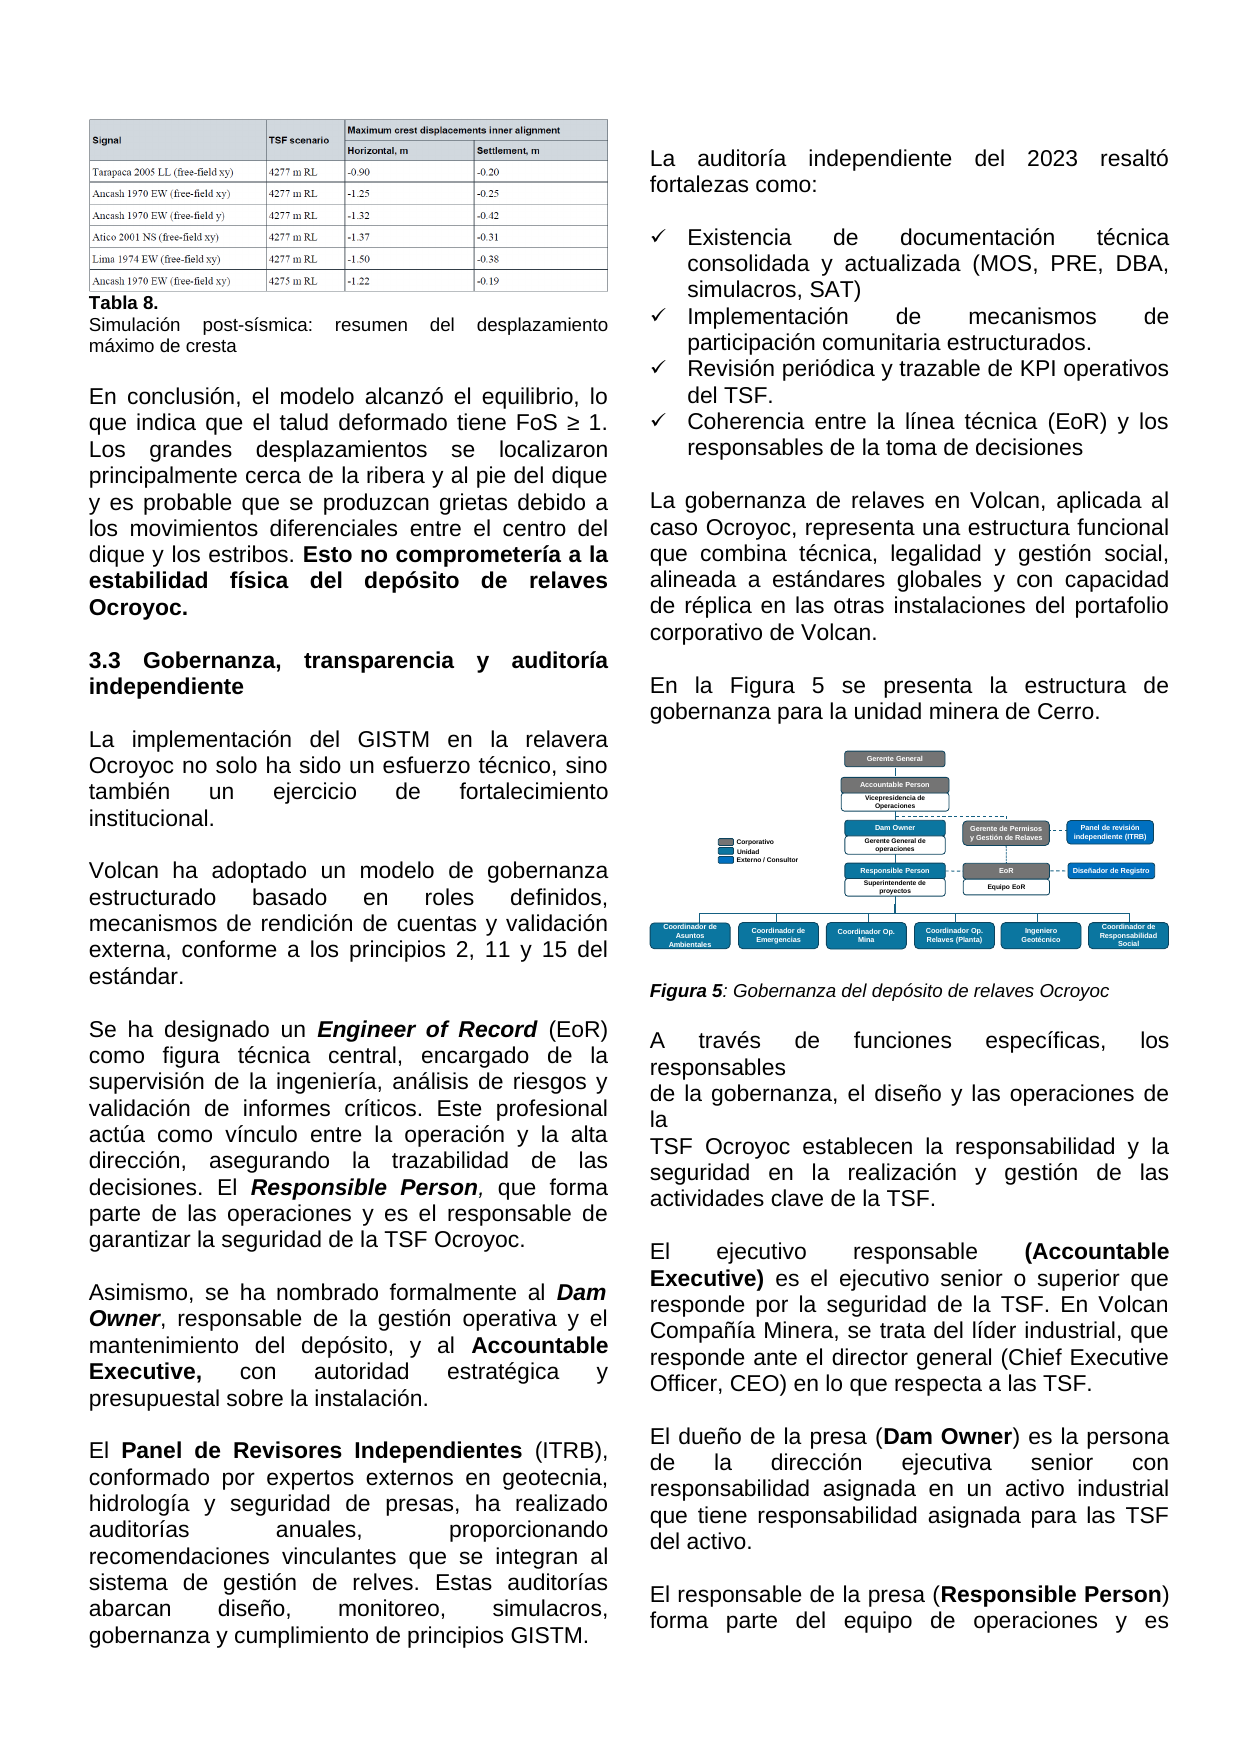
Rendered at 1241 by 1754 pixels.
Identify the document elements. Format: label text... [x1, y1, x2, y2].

list Coherencia entre la línea técnica (EoR) y los responsables de la toma de decisiones [649, 408, 1169, 461]
text Simulación post-sísmica: resumen del desplazamiento máximo de cresta [89, 313, 608, 357]
text El Panel de Revisores Independientes (ITRB), conformado por expertos externos en geotecnia, hidrología y seguridad de presas, ha realizado auditorías anuales, proporcionando recomendaciones vinculantes que se integran al sistema de gestión de relves. Estas auditorías abarcan diseño, monitoreo, simulacros, gobernanza y cumplimiento de principios GISTM. [89, 1437, 608, 1648]
text Se ha designado un Engineer of Record (EoR) como figura técnica central, encargado de la supervisión de la ingeniería, análisis de riesgos y validación de informes críticos. Este profesional actúa como vínculo entre la operación y la alta dirección, asegurando la trazabilidad de las decisiones. El Responsible Person, que forma parte de las operaciones y es el responsable de garantizar la seguridad de la TSF Ocroyoc. [89, 1016, 608, 1253]
picture [88, 118, 608, 292]
list Revisión periódica y trazable de KPI operativos del TSF. [649, 355, 1169, 408]
text En conclusión, el modelo alcanzó el equilibrio, lo que indica que el talud deformado tiene FoS ≥ 1. Los grandes desplazamientos se localizaron principalmente cerca de la ribera y al pie del dique y es probable que se produzcan grietas debido a los movimientos diferenciales entre el centro del dique y los estribos. Esto no comprometería a la estabilidad física del depósito de relaves Ocroyoc. [89, 383, 608, 620]
text El dueño de la presa (Dam Owner) es la persona de la dirección ejecutiva senior con responsabilidad asignada en un activo industrial que tiene responsabilidad asignada para las TSF del activo. [649, 1423, 1169, 1554]
text La auditoría independiente del 2023 resaltó fortalezas como: [649, 144, 1169, 197]
text 3.3 Gobernanza, transparencia y auditoría independiente [89, 647, 608, 699]
text La gobernanza de relaves en Volcan, aplicada al caso Ocroyoc, representa una estructura funcional que combina técnica, legalidad y gestión social, alineada a estándares globales y con capacidad de réplica en las otras instalaciones del portafolio corporativo de Volcan. [649, 487, 1169, 645]
text Tabla 8. [89, 292, 608, 313]
text TSF Ocroyoc establecen la responsabilidad y la seguridad en la realización y gestión de las actividades clave de la TSF. [649, 1133, 1169, 1212]
text En la Figura 5 se presenta la estructura de gobernanza para la unidad minera de Cerro. [649, 672, 1169, 724]
text Asimismo, se ha nombrado formalmente al Dam Owner, responsable de la gestión operativa y el mantenimiento del depósito, y al Accountable Executive, con autoridad estratégica y presupuestal sobre la instalación. [89, 1279, 608, 1411]
text La implementación del GISTM en la relavera Ocroyoc no solo ha sido un esfuerzo técnico, sino también un ejercicio de fortalecimiento institucional. [89, 726, 608, 831]
text de la gobernanza, el diseño y las operaciones de la [649, 1080, 1169, 1133]
text A través de funciones específicas, los responsables [649, 1027, 1169, 1080]
text Volcan ha adoptado un modelo de gobernanza estructurado basado en roles definidos, mecanismos de rendición de cuentas y validación externa, conforme a los principios 2, 11 y 15 del estándar. [89, 857, 608, 989]
list Implementación de mecanismos de participación comunitaria estructurados. [649, 303, 1169, 355]
text Figura 5: Gobernanza del depósito de relaves Ocroyoc [649, 979, 1169, 1001]
list Existencia de documentación técnica consolidada y actualizada (MOS, PRE, DBA, simulacros, SAT) [649, 223, 1169, 303]
text El ejecutivo responsable (Accountable Executive) es el ejecutivo senior o superior que responde por la seguridad de la TSF. En Volcan Compañía Minera, se trata del líder industrial, que responde ante el director general (Chief Executive Officer, CEO) en lo que respecta a las TSF. [649, 1238, 1169, 1396]
